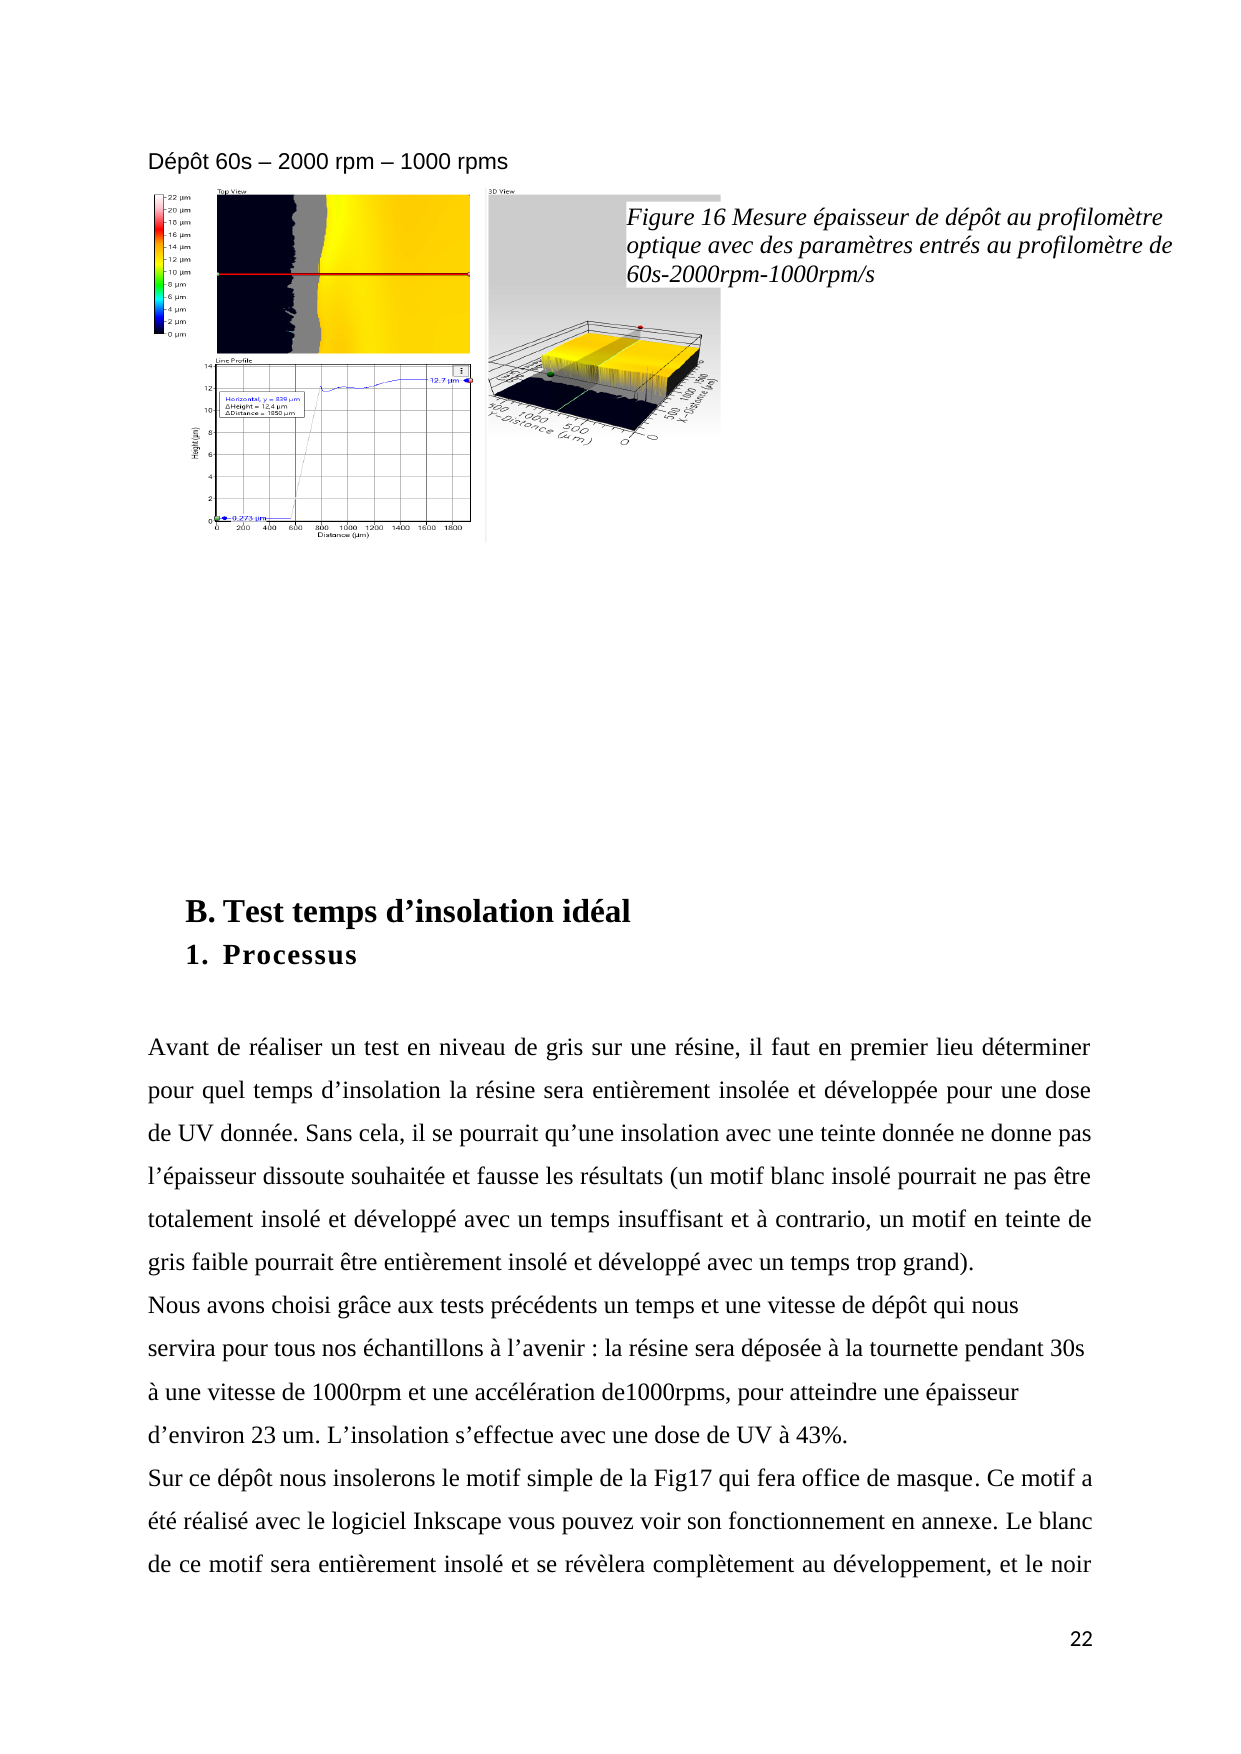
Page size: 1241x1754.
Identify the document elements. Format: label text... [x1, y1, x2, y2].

picture [147, 187, 721, 543]
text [148, 1463, 1093, 1578]
text Nous avons choisi grâce aux tests précédents un temps et une vitesse de dépôt qui nous servira pour tous nos échantillons à l’avenir : la résine sera déposée à la tournette pendant 30s à une vitesse de 1000rpm et une accélération de1000rpms, pour atteindre une épaisseur d’environ 23 um. L’insolation s’effectue avec une dose de UV à 43%. [148, 1290, 1093, 1448]
subtitle Processus [185, 937, 1093, 970]
subtitle Test temps d’insolation idéal [185, 891, 1093, 930]
text Avant de réaliser un test en niveau de gris sur une résine, il faut en premier lieu déterminer pour quel temps d’insolation la résine sera entièrement insolée et développée pour une dose de UV donnée. Sans cela, il se pourrait qu’une insolation avec une teinte donnée ne donne pas l’épaisseur dissoute souhaitée et fausse les résultats (un motif blanc insolé pourrait ne pas être totalement insolé et développé avec un temps insuffisant et à contrario, un motif en teinte de gris faible pourrait être entièrement insolé et développé avec un temps trop grand). [148, 1032, 1093, 1276]
text Dépôt 60s – 2000 rpm – 1000 rpms [148, 148, 1093, 174]
